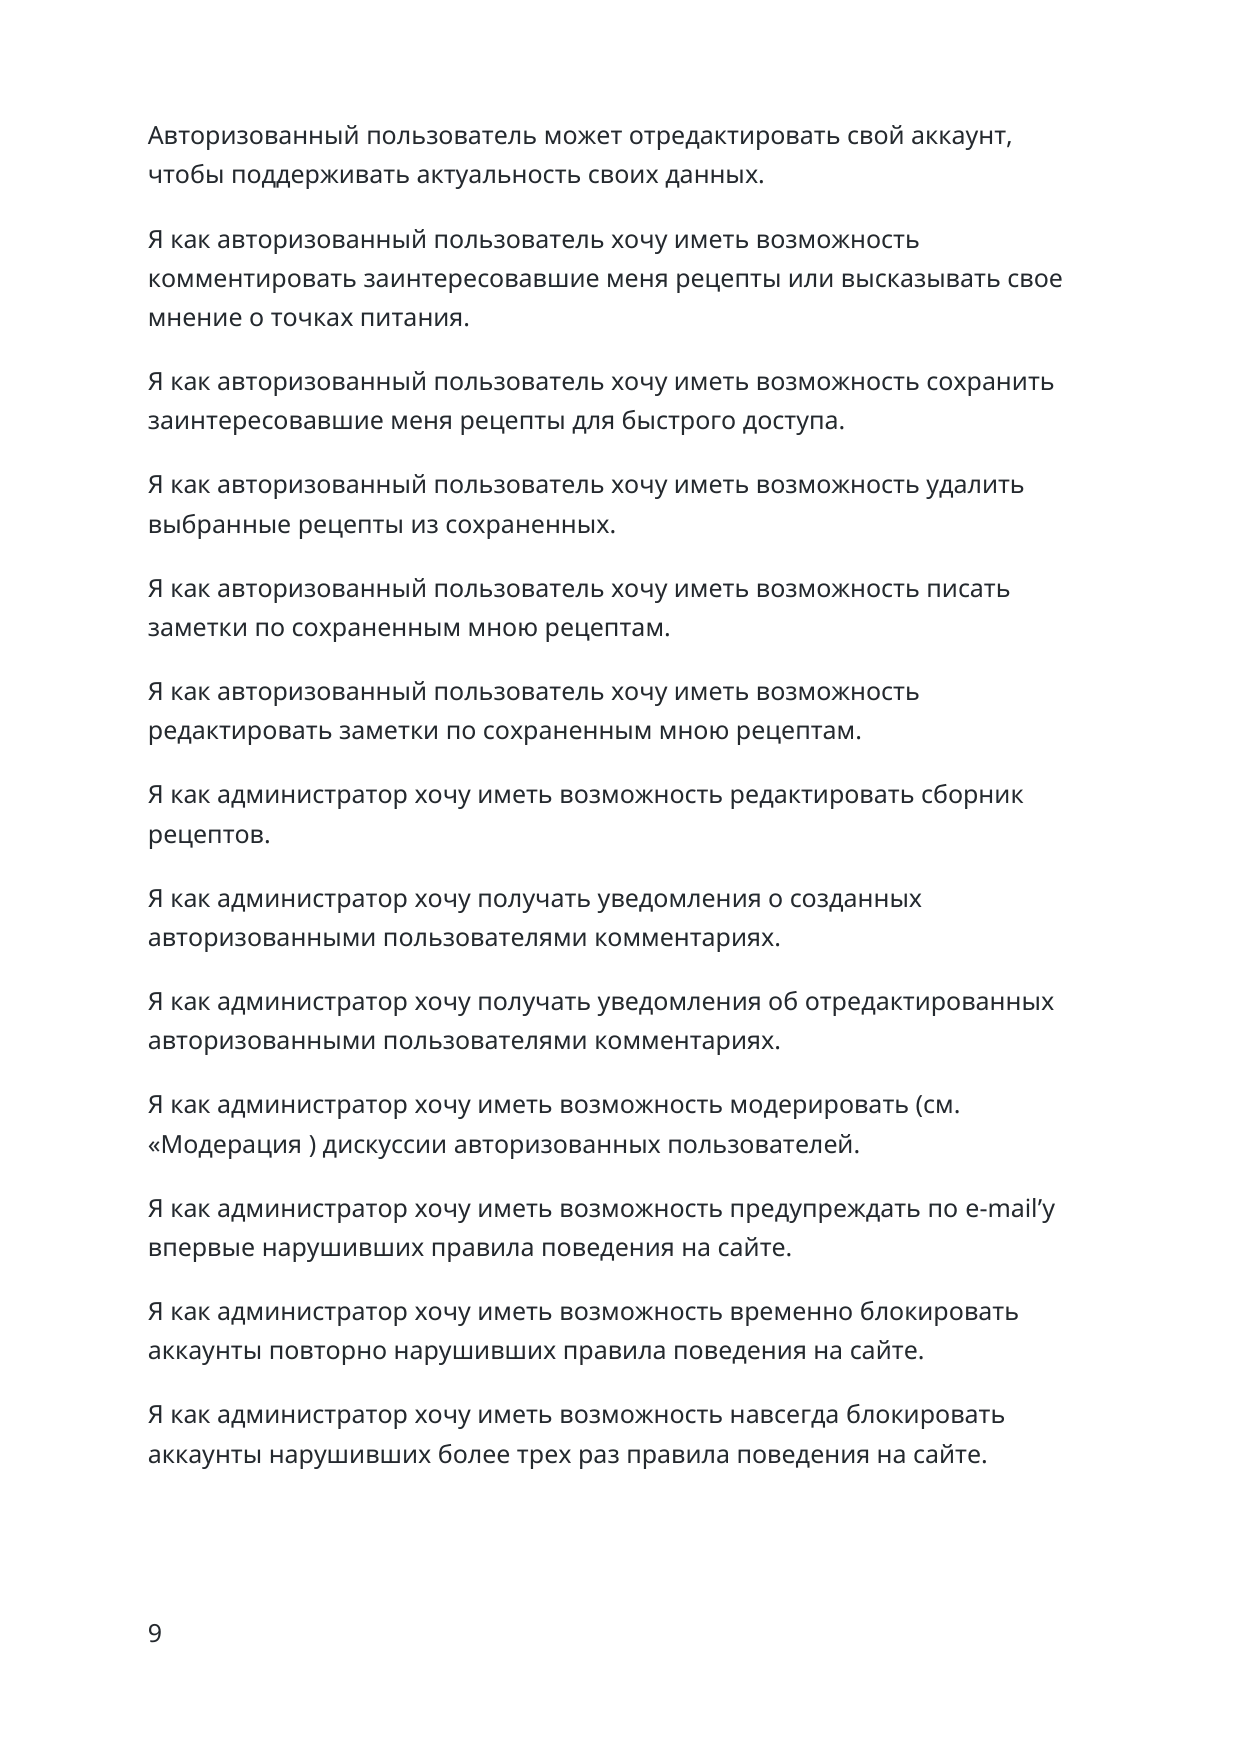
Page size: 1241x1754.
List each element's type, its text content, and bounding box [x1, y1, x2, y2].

text Я как администратор хочу получать уведомления об отредактированных авторизованными пользователями комментариях. [148, 984, 1093, 1057]
text Я как авторизованный пользователь хочу иметь возможность комментировать заинтересовавшие меня рецепты или высказывать свое мнение о точках питания. [148, 221, 1093, 334]
text Я как администратор хочу иметь возможность редактировать сборник рецептов. [148, 777, 1093, 850]
text Я как администратор хочу иметь возможность предупреждать по e-mail’у впервые нарушивших правила поведения на сайте. [148, 1191, 1093, 1264]
text Я как авторизованный пользователь хочу иметь возможность сохранить заинтересовавшие меня рецепты для быстрого доступа. [148, 364, 1093, 437]
text Я как авторизованный пользователь хочу иметь возможность удалить выбранные рецепты из сохраненных. [148, 467, 1093, 540]
text Я как авторизованный пользователь хочу иметь возможность редактировать заметки по сохраненным мною рецептам. [148, 674, 1093, 747]
text Я как авторизованный пользователь хочу иметь возможность писать заметки по сохраненным мною рецептам. [148, 571, 1093, 644]
text Я как администратор хочу иметь возможность модерировать (см. «Модерация") дискуссии авторизованных пользователей. [148, 1087, 1093, 1160]
text Авторизованный пользователь может отредактировать свой аккаунт, чтобы поддерживать актуальность своих данных. [148, 118, 1093, 191]
text Я как администратор хочу иметь возможность временно блокировать аккаунты повторно нарушивших правила поведения на сайте. [148, 1294, 1093, 1367]
text Я как администратор хочу получать уведомления о созданных авторизованными пользователями комментариях. [148, 881, 1093, 954]
text Я как администратор хочу иметь возможность навсегда блокировать аккаунты нарушивших более трех раз правила поведения на сайте. [148, 1397, 1093, 1470]
